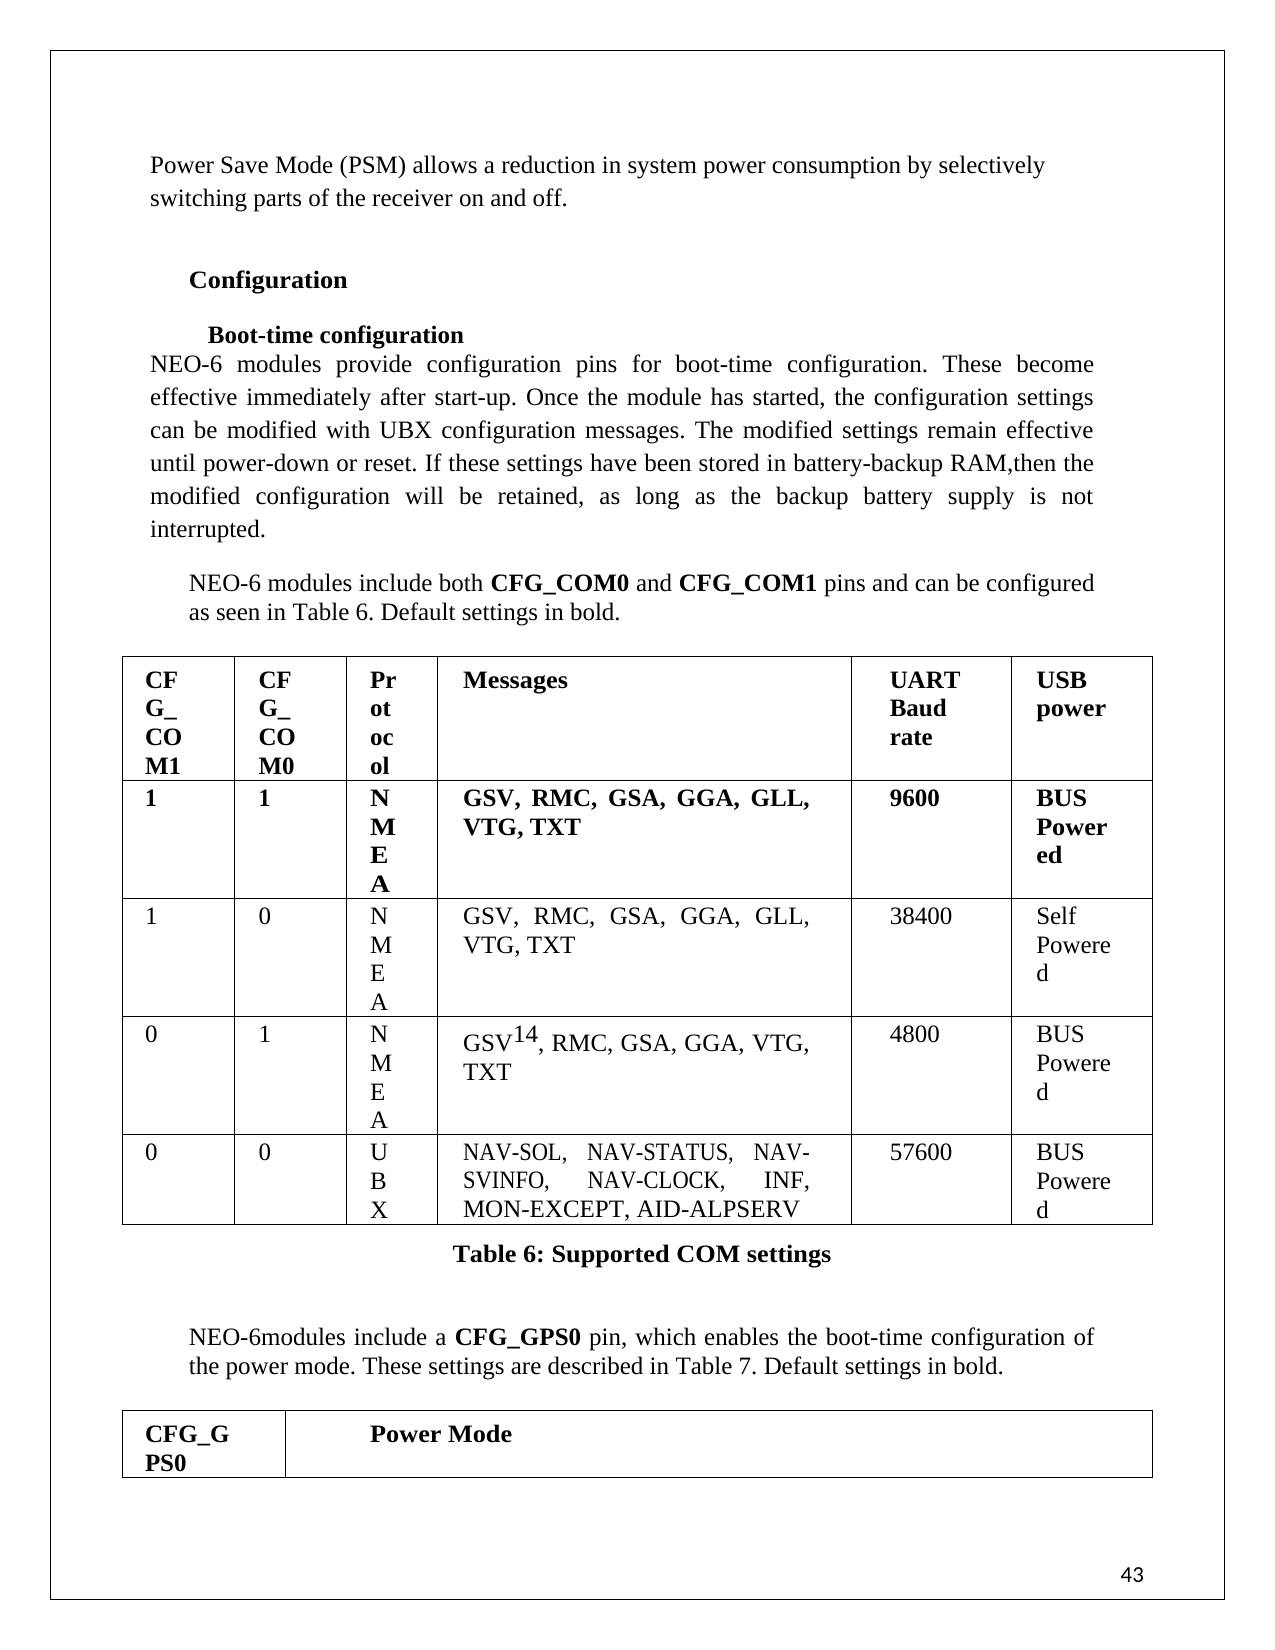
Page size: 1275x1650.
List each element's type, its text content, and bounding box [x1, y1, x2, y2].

table_header USB power [1012, 657, 1152, 780]
table_cell Self Powered [1012, 899, 1152, 1016]
table_header Protocol [347, 657, 437, 780]
text NEO-6 modules provide configuration pins for boot-time configuration. These become effective immediately after start-up. Once the module has started, the configuration settings can be modified with UBX configuration messages. The modified settings remain effective until power-down or reset. If these settings have been stored in battery-backup RAM,then the modified configuration will be retained, as long as the backup battery supply is not interrupted. [150, 349, 1095, 543]
table_cell 1 [235, 1017, 346, 1134]
subtitle Configuration [189, 266, 1095, 294]
table_cell 0 [235, 899, 346, 1016]
table_cell BUS Powered [1012, 781, 1152, 898]
table_cell GSV14, RMC, GSA, GGA, VTG, TXT [438, 1017, 851, 1134]
table_cell NMEA [347, 781, 437, 898]
table_cell 1 [235, 781, 346, 898]
table_header CFG_COM0 [235, 657, 346, 780]
table_cell NAV-SOL, NAV-STATUS, NAV-SVINFO, NAV-CLOCK, INF, MON-EXCEPT, AID-ALPSERV [438, 1135, 851, 1224]
table_cell 38400 [852, 899, 1011, 1016]
table_cell NMEA [347, 1017, 437, 1134]
table_cell 0 [123, 1017, 234, 1134]
text NEO-6 modules include both CFG_COM0 and CFG_COM1 pins and can be configured as seen in Table 6. Default settings in bold. [189, 568, 1095, 626]
text Power Save Mode (PSM) allows a reduction in system power consumption by selectively switching parts of the receiver on and off. [150, 150, 1095, 212]
table_cell 1 [123, 781, 234, 898]
text NEO-6modules include a CFG_GPS0 pin, which enables the boot-time configuration of the power mode. These settings are described in Table 7. Default settings in bold. [189, 1322, 1095, 1380]
table_cell 4800 [852, 1017, 1011, 1134]
table_cell NMEA [347, 899, 437, 1016]
table_cell BUS Powered [1012, 1135, 1152, 1224]
table_cell 57600 [852, 1135, 1011, 1224]
table_header Power Mode [286, 1411, 1152, 1477]
table_cell BUS Powered [1012, 1017, 1152, 1134]
table_cell 0 [235, 1135, 346, 1224]
table_header Messages [438, 657, 851, 780]
table_cell GSV, RMC, GSA, GGA, GLL, VTG, TXT [438, 781, 851, 898]
table_cell 9600 [852, 781, 1011, 898]
table_header CFG_GPS0 [123, 1411, 285, 1477]
table_cell UBX [347, 1135, 437, 1224]
subtitle Boot-time configuration [208, 320, 1095, 349]
table_cell GSV, RMC, GSA, GGA, GLL, VTG, TXT [438, 899, 851, 1016]
text Table 6: Supported COM settings [189, 1239, 1095, 1268]
table_header UARTBaud rate [852, 657, 1011, 780]
table_cell 0 [123, 1135, 234, 1224]
table_cell 1 [123, 899, 234, 1016]
table_header CFG_COM1 [123, 657, 234, 780]
